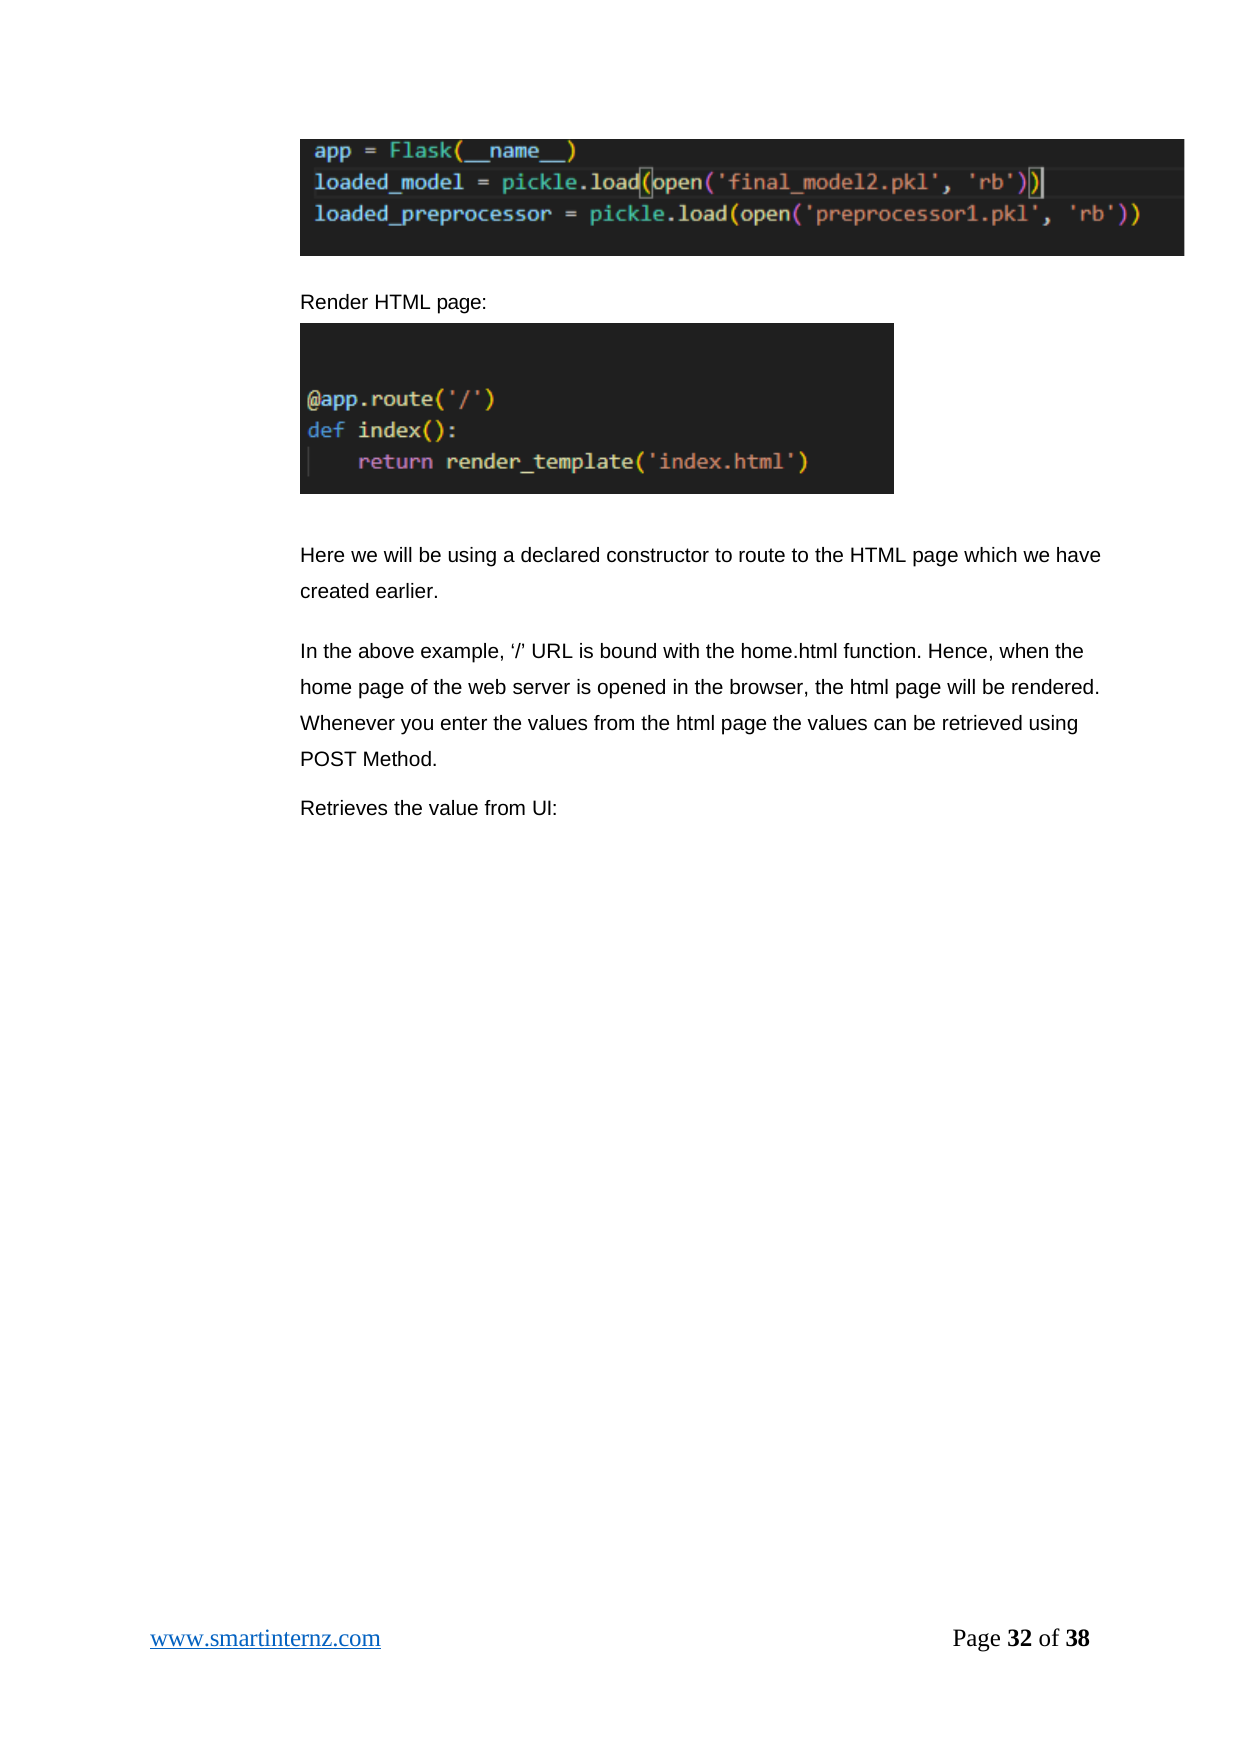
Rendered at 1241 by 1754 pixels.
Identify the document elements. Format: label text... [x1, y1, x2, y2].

text Here we will be using a declared constructor to route to the HTML page which we have created earlier. [300, 543, 1126, 603]
picture [300, 139, 1185, 256]
text Render HTML page: [300, 290, 1215, 314]
picture [300, 323, 894, 494]
text Retrieves the value from UI: [300, 795, 1215, 819]
text In the above example, ‘/’ URL is bound with the home.html function. Hence, when the home page of the web server is opened in the browser, the html page will be rendered. Whenever you enter the values from the html page the values can be retrieved using POST Method. [300, 639, 1126, 771]
